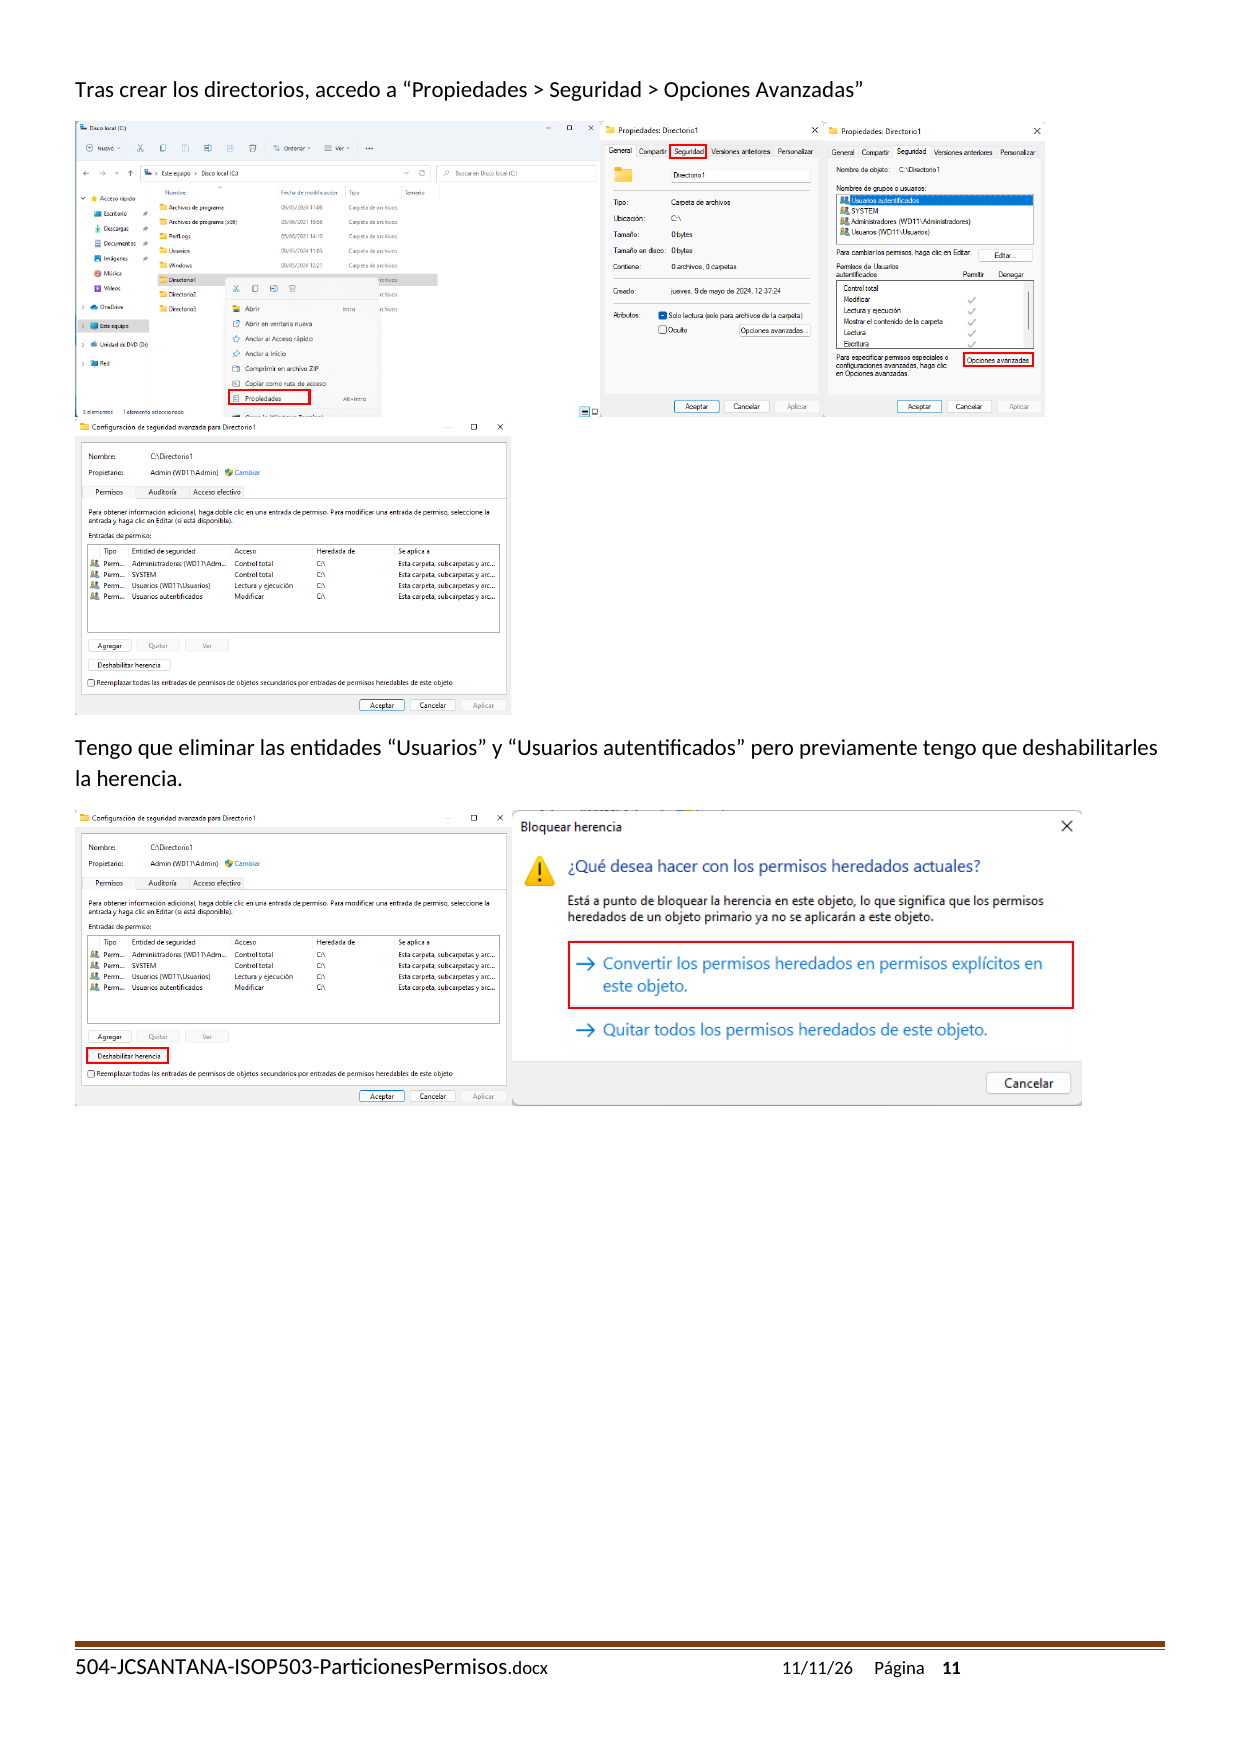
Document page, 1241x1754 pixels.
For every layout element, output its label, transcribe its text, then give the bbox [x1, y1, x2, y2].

picture [75, 121, 1045, 417]
picture [75, 810, 1082, 1106]
text Tras crear los directorios, accedo a “Propiedades > Seguridad > Opciones Avanzadas” [75, 75, 1165, 103]
picture [75, 419, 512, 715]
text Tengo que eliminar las entidades “Usuarios” y “Usuarios autentificados” pero previamente tengo que deshabilitarles la herencia. [75, 733, 1165, 792]
